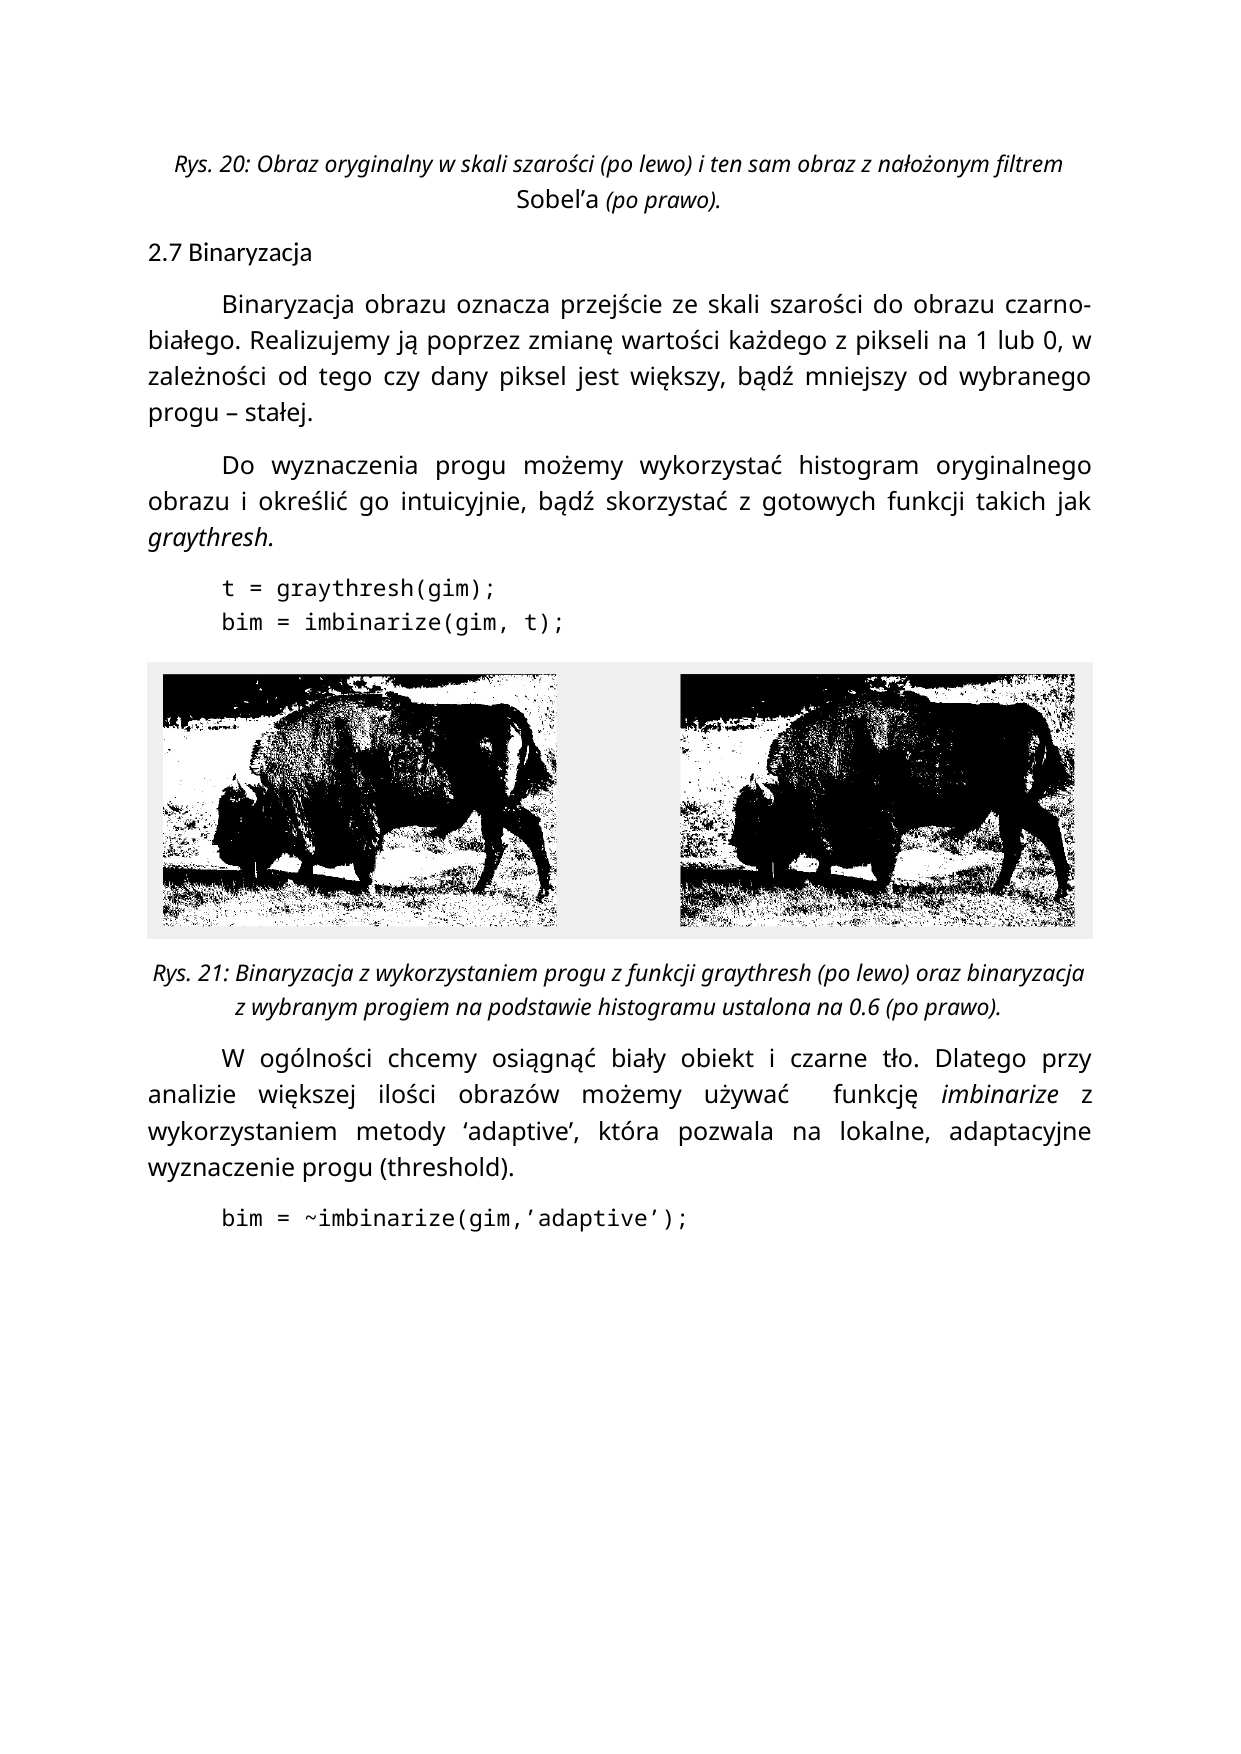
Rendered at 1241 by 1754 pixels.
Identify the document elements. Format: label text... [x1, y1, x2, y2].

text bim = ~imbinarize(gim,’adaptive’); [148, 1202, 1093, 1233]
text W ogólności chcemy osiągnąć biały obiekt i czarne tło. Dlatego przy analizie większej ilości obrazów możemy używać funkcję imbinarize z wykorzystaniem metody ‘adaptive’, która pozwala na lokalne, adaptacyjne wyznaczenie progu (threshold). [148, 1041, 1093, 1183]
text Rys. 20: Obraz oryginalny w skali szarości (po lewo) i ten sam obraz z nałożonym filtrem Sobel’a (po prawo). [148, 148, 1093, 216]
text Rys. 21: Binaryzacja z wykorzystaniem progu z funkcji graythresh (po lewo) oraz binaryzacja z wybranym progiem na podstawie histogramu ustalona na 0.6 (po prawo). [148, 957, 1093, 1022]
text 2.7 Binaryzacja [148, 235, 1093, 268]
text Do wyznaczenia progu możemy wykorzystać histogram oryginalnego obrazu i określić go intuicyjnie, bądź skorzystać z gotowych funkcji takich jak graythresh. [148, 447, 1093, 554]
text bim = imbinarize(gim, t); [148, 605, 1093, 637]
text Binaryzacja obrazu oznacza przejście ze skali szarości do obrazu czarno-białego. Realizujemy ją poprzez zmianę wartości każdego z pikseli na 1 lub 0, w zależności od tego czy dany piksel jest większy, bądź mniejszy od wybranego progu – stałej. [148, 287, 1093, 429]
picture [147, 662, 1093, 939]
text t = graythresh(gim); [148, 572, 1093, 603]
